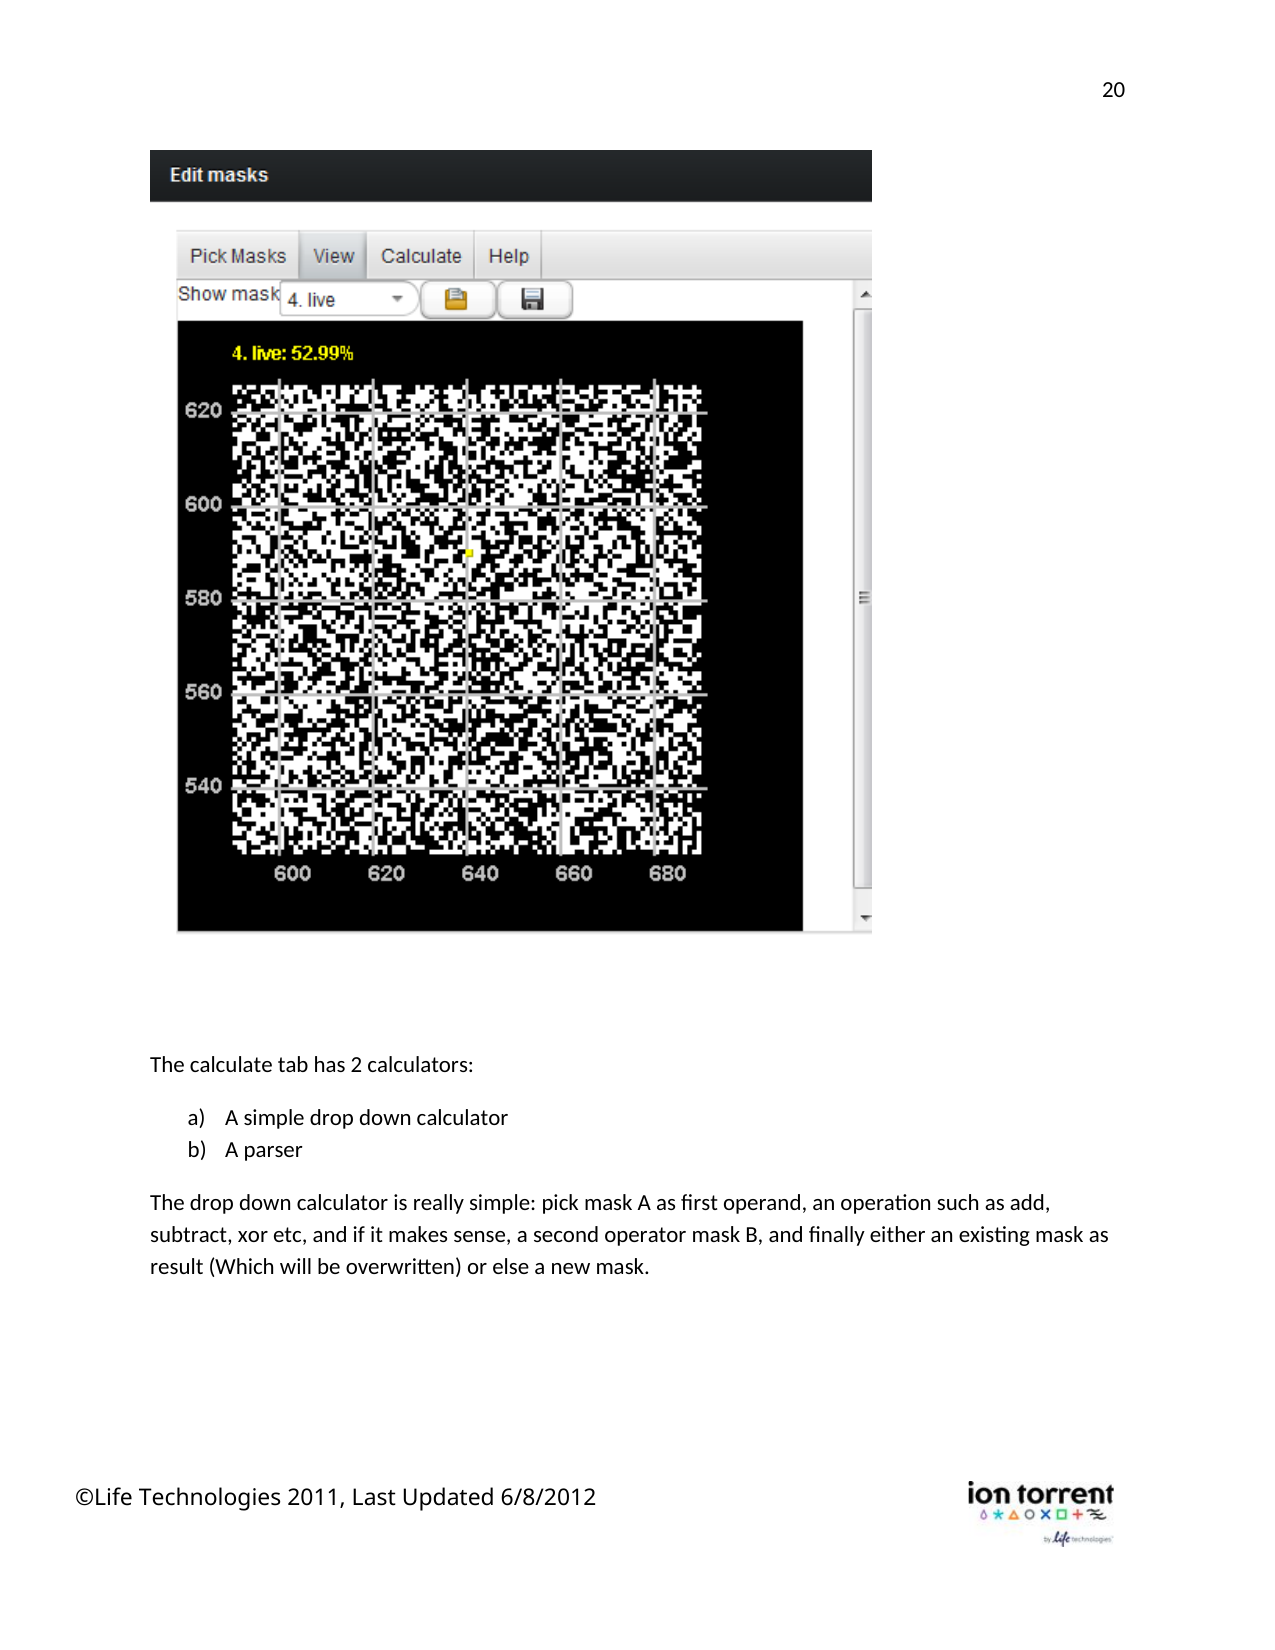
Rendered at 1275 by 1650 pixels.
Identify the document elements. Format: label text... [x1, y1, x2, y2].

text The drop down calculator is really simple: pick mask A as first operand, an operation such as add, subtract, xor etc, and if it makes sense, a second operator mask B, and finally either an existing mask as result (Which will be overwritten) or else a new mask. [150, 1188, 1125, 1281]
picture [968, 1481, 1114, 1547]
list A simple drop down calculator [187, 1103, 1125, 1131]
list A parser [187, 1135, 1125, 1163]
picture [150, 150, 872, 972]
text The calculate tab has 2 calculators: [150, 1050, 1125, 1078]
